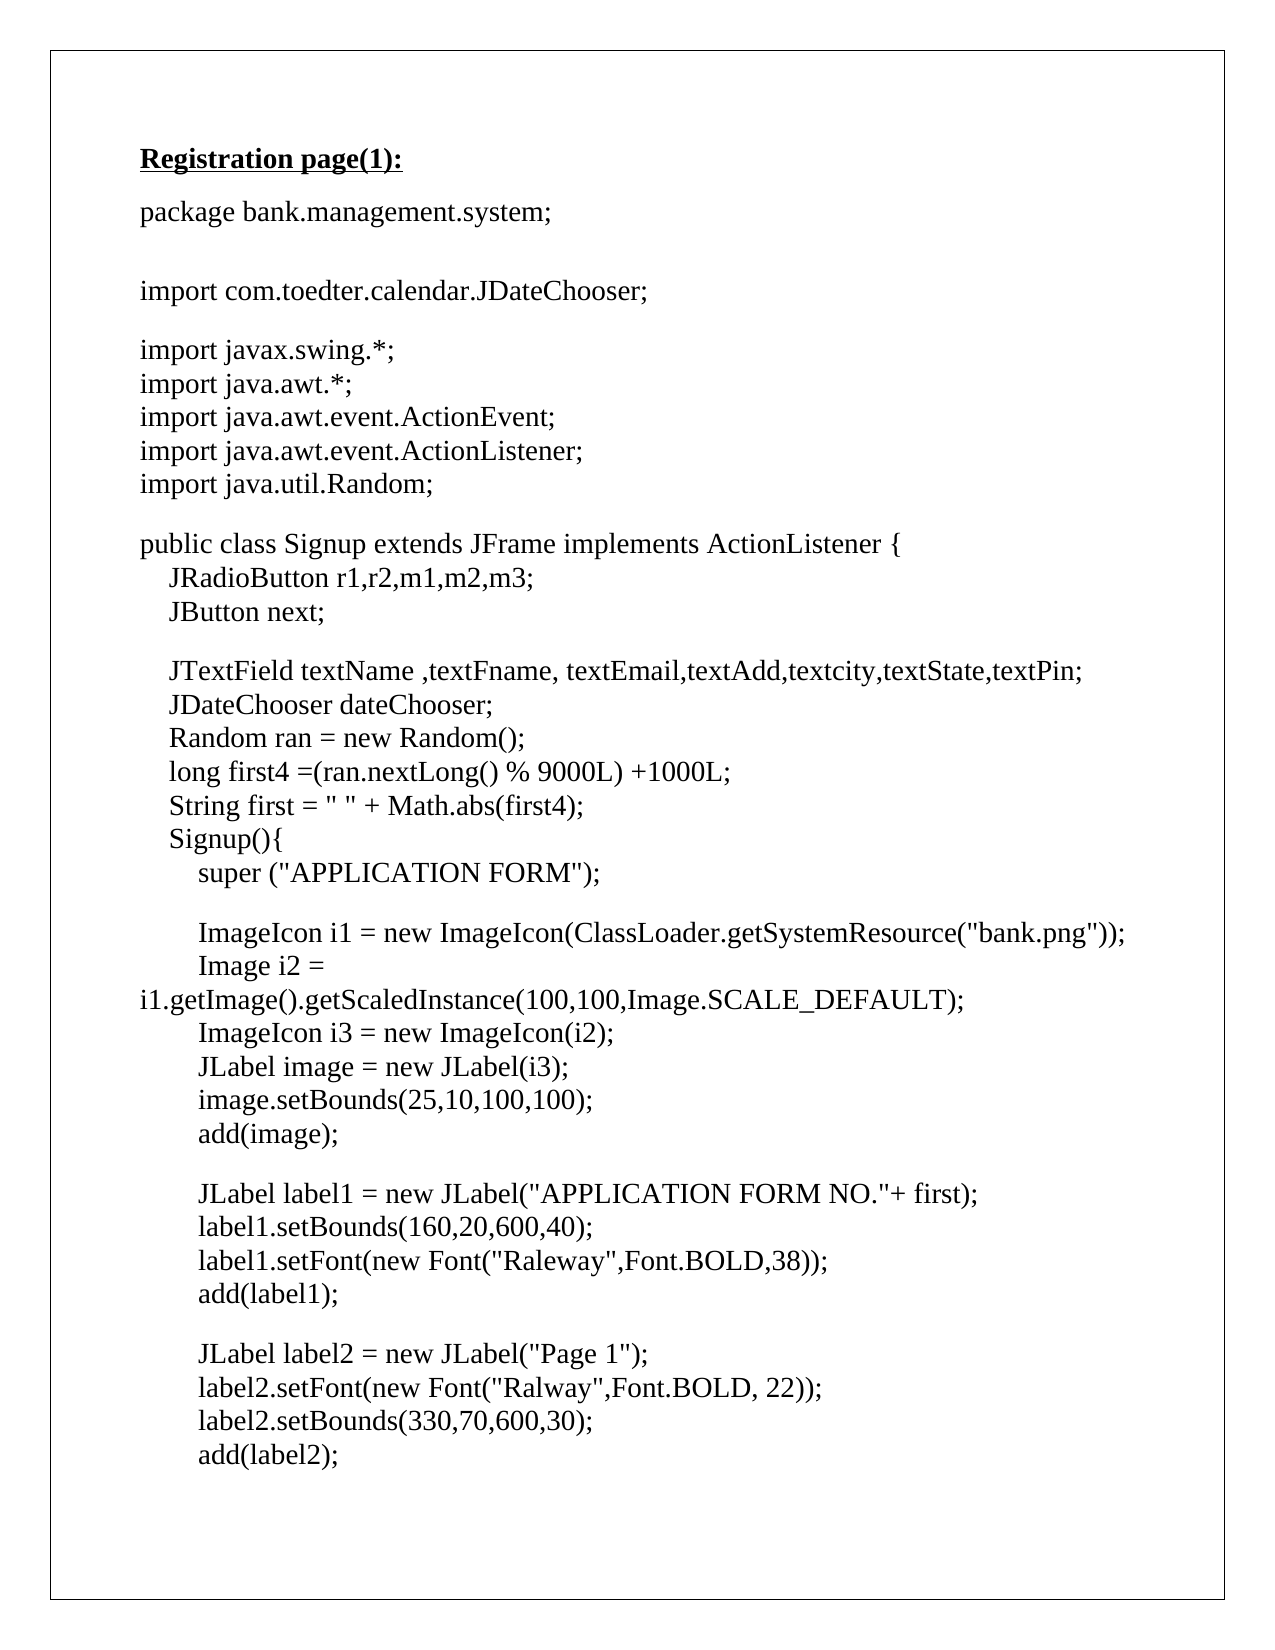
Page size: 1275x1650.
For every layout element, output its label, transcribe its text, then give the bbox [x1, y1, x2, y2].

text JLabel label1 = new JLabel("APPLICATION FORM NO."+ first); [139, 1176, 1133, 1209]
text Registration page(1): [139, 142, 1133, 175]
text import java.awt.*; [139, 366, 1133, 399]
text label2.setBounds(330,70,600,30); [139, 1403, 1133, 1437]
text import javax.swing.*; [139, 332, 1133, 366]
text add(label1); [139, 1276, 1133, 1310]
text import com.toedter.calendar.JDateChooser; [139, 273, 1133, 306]
text import java.awt.event.ActionListener; [139, 433, 1133, 467]
text ImageIcon i3 = new ImageIcon(i2); [139, 1015, 1133, 1049]
text label1.setFont(new Font("Raleway",Font.BOLD,38)); [139, 1243, 1133, 1276]
text public class Signup extends JFrame implements ActionListener { [139, 527, 1133, 560]
text add(label2); [139, 1437, 1133, 1471]
text long first4 =(ran.nextLong() % 9000L) +1000L; [139, 754, 1133, 788]
text JButton next; [139, 594, 1133, 627]
text String first = " " + Math.abs(first4); [139, 788, 1133, 821]
text import java.util.Random; [139, 467, 1133, 500]
text JDateChooser dateChooser; [139, 687, 1133, 721]
text ImageIcon i1 = new ImageIcon(ClassLoader.getSystemResource("bank.png")); [139, 915, 1133, 948]
text JRadioButton r1,r2,m1,m2,m3; [139, 560, 1133, 594]
text label2.setFont(new Font("Ralway",Font.BOLD, 22)); [139, 1370, 1133, 1403]
text import java.awt.event.ActionEvent; [139, 399, 1133, 433]
text package bank.management.system; [139, 194, 1133, 227]
text add(image); [139, 1116, 1133, 1149]
text super ("APPLICATION FORM"); [139, 855, 1133, 888]
text JLabel image = new JLabel(i3); [139, 1049, 1133, 1082]
text JTextField textName ,textFname, textEmail,textAdd,textcity,textState,textPin; [139, 653, 1133, 687]
text Signup(){ [139, 821, 1133, 855]
text JLabel label2 = new JLabel("Page 1"); [139, 1336, 1133, 1370]
text Image i2 = i1.getImage().getScaledInstance(100,100,Image.SCALE_DEFAULT); [139, 948, 1133, 1015]
text label1.setBounds(160,20,600,40); [139, 1209, 1133, 1243]
text image.setBounds(25,10,100,100); [139, 1082, 1133, 1116]
text Random ran = new Random(); [139, 721, 1133, 754]
